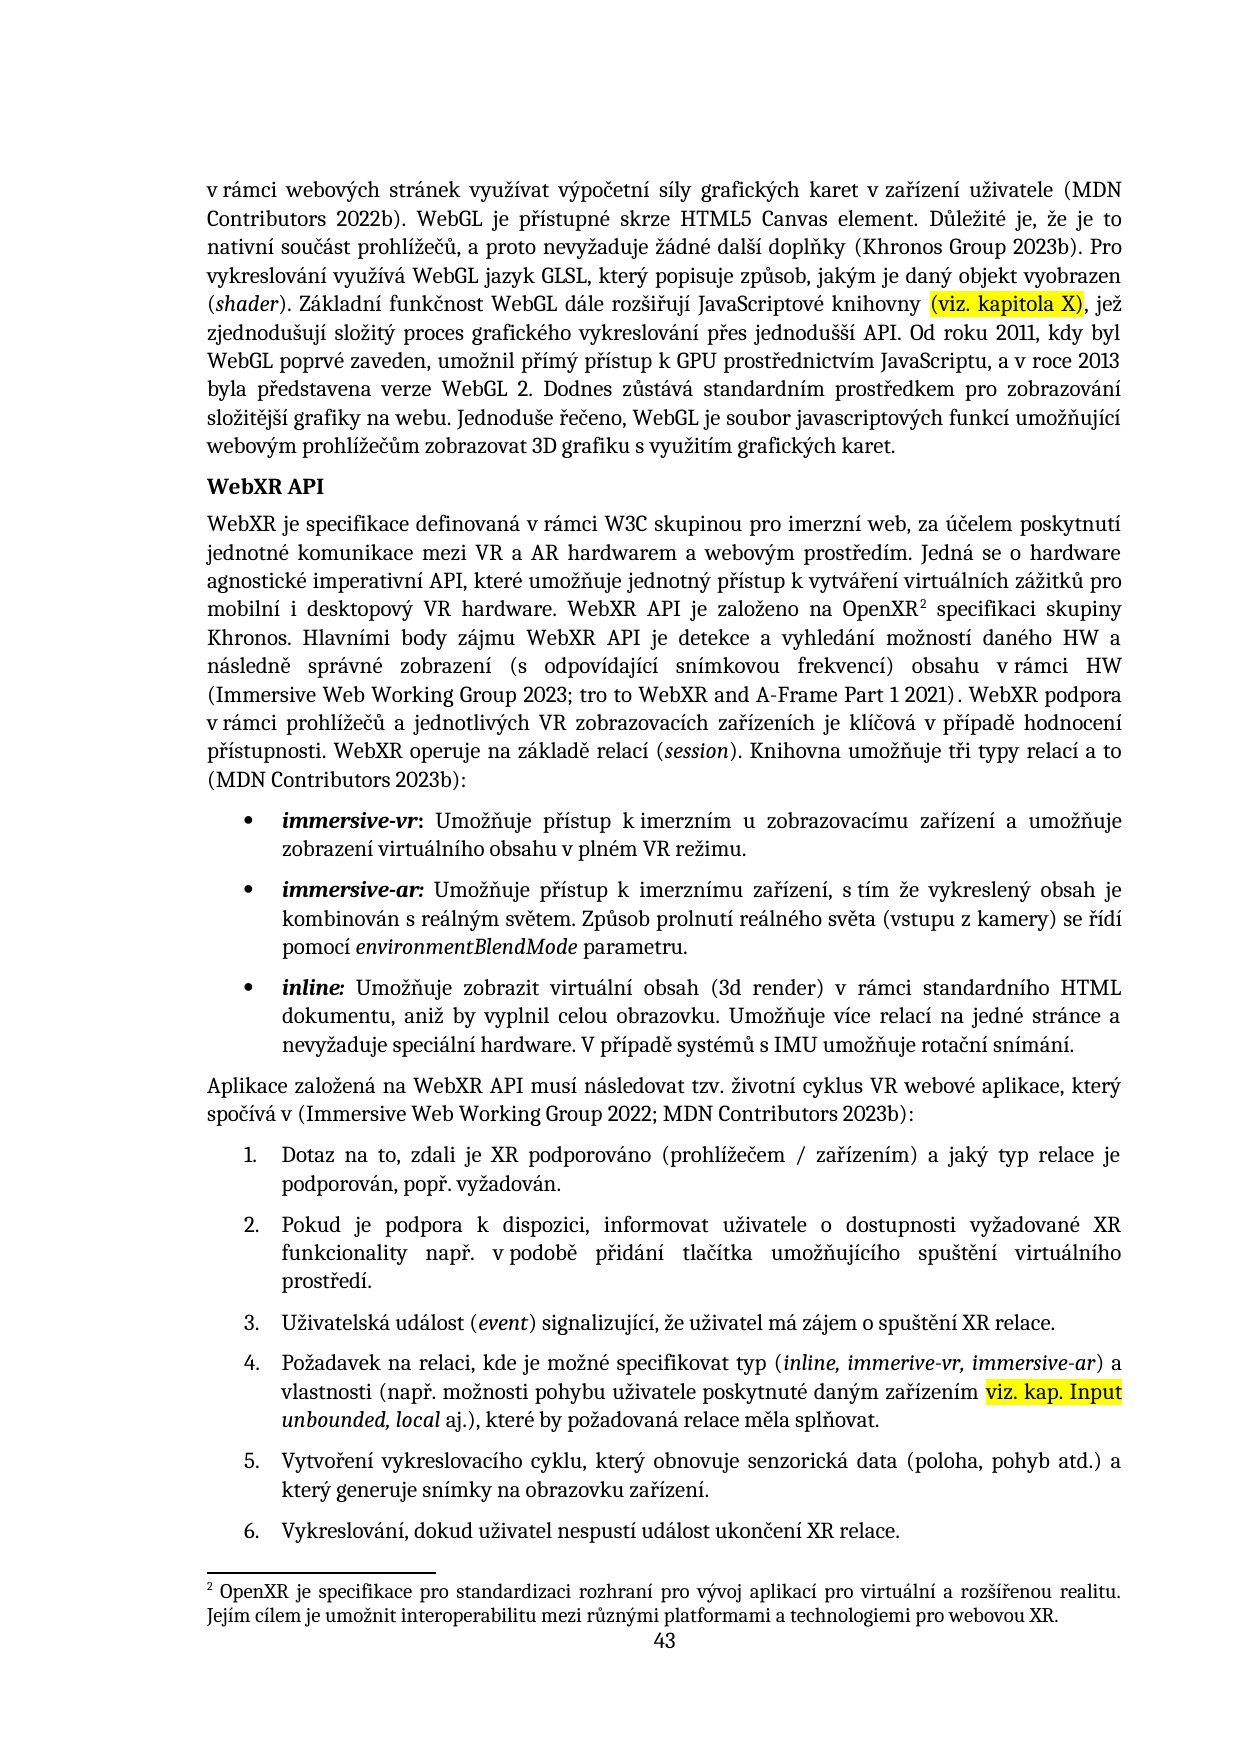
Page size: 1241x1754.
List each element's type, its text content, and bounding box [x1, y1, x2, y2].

list Vytvoření vykreslovacího cyklu, který obnovuje senzorická data (poloha, pohyb atd.) a který generuje snímky na obrazovku zařízení. [244, 1448, 1122, 1503]
list Vykreslování, dokud uživatel nespustí událost ukončení XR relace. [244, 1517, 1122, 1544]
list inline: Umožňuje zobrazit virtuální obsah (3d render) v rámci standardního HTML dokumentu, aniž by vyplnil celou obrazovku. Umožňuje více relací na jedné stránce a nevyžaduje speciální hardware. V případě systémů s IMU umožňuje rotační snímání. [244, 975, 1122, 1058]
list Dotaz na to, zdali je XR podporováno (prohlížečem / zařízením) a jaký typ relace je podporován, popř. vyžadován. [244, 1142, 1122, 1197]
list immersive-vr: Umožňuje přístup k imerzním u zobrazovacímu zařízení a umožňuje zobrazení virtuálního obsahu v plném VR režimu. [244, 808, 1122, 862]
text Aplikace založená na WebXR API musí následovat tzv. životní cyklus VR webové aplikace, který spočívá v (Immersive Web Working Group 2022; MDN Contributors 2023b): [207, 1073, 1122, 1127]
text WebXR je specifikace definovaná v rámci W3C skupinou pro imerzní web, za účelem poskytnutí jednotné komunikace mezi VR a AR hardwarem a webovým prostředím. Jedná se o hardware agnostické imperativní API, které umožňuje jednotný přístup k vytváření virtuálních zážitků pro mobilní i desktopový VR hardware. WebXR API je založeno na OpenXR specifikaci skupiny Khronos. Hlavními body zájmu WebXR API je detekce a vyhledání možností daného HW a následně správné zobrazení (s odpovídající snímkovou frekvencí) obsahu v rámci HW (Immersive Web Working Group 2023; tro to WebXR and A-Frame Part 1 2021). WebXR podpora v rámci prohlížečů a jednotlivých VR zobrazovacích zařízeních je klíčová v případě hodnocení přístupnosti. WebXR operuje na základě relací (session). Knihovna umožňuje tři typy relací a to (MDN Contributors 2023b): [207, 511, 1122, 793]
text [207, 177, 1122, 459]
list immersive-ar: Umožňuje přístup k imerznímu zařízení, s tím že vykreslený obsah je kombinován s reálným světem. Způsob prolnutí reálného světa (vstupu z kamery) se řídí pomocí environmentBlendMode parametru. [244, 877, 1122, 960]
text WebXR API [207, 474, 1122, 500]
list Požadavek na relaci, kde je možné specifikovat typ (inline, immerive-vr, immersive-ar) a vlastnosti (např. možnosti pohybu uživatele poskytnuté daným zařízením viz. kap. Input unbounded, local aj.), které by požadovaná relace měla splňovat. [244, 1350, 1122, 1433]
list Pokud je podpora k dispozici, informovat uživatele o dostupnosti vyžadované XR funkcionality např. v podobě přidání tlačítka umožňujícího spuštění virtuálního prostředí. [244, 1211, 1122, 1295]
list Uživatelská událost (event) signalizující, že uživatel má zájem o spuštění XR relace. [244, 1309, 1122, 1336]
